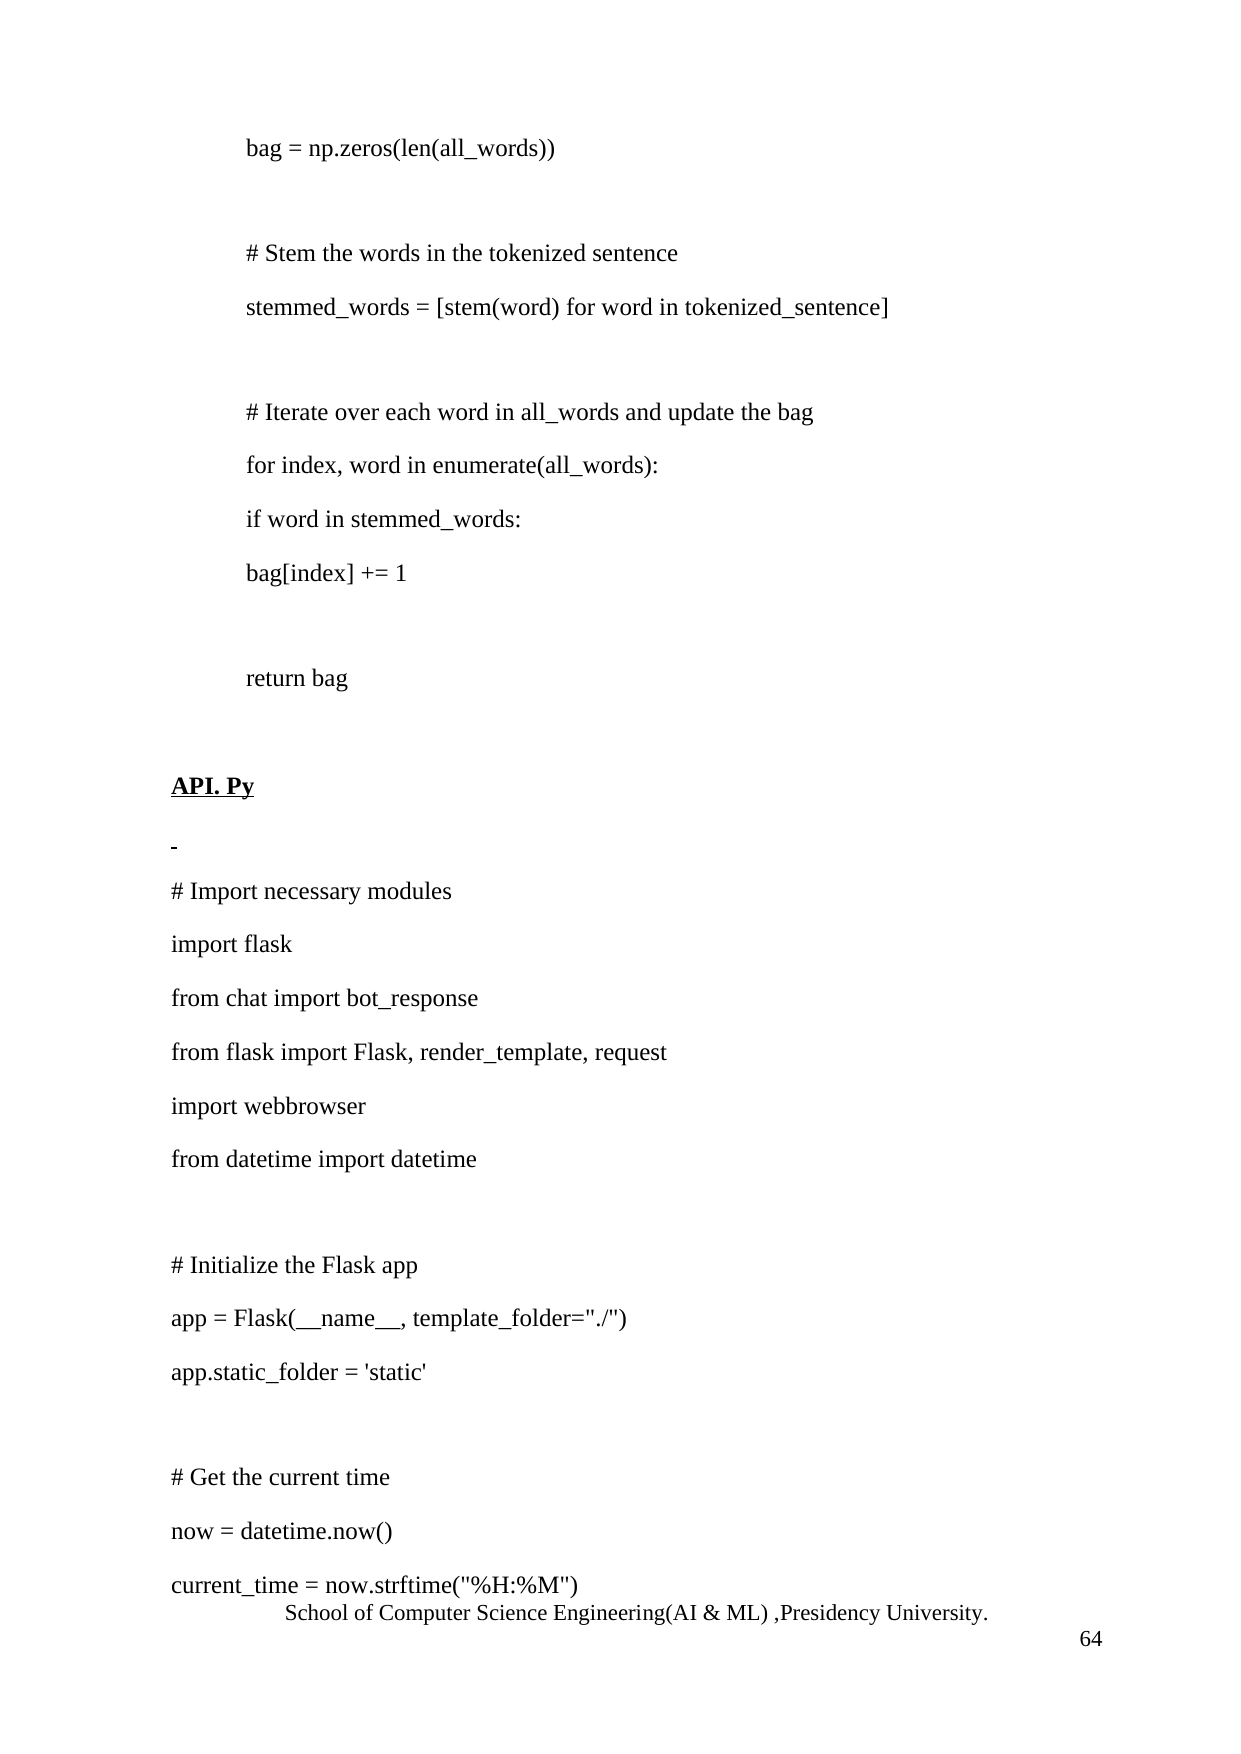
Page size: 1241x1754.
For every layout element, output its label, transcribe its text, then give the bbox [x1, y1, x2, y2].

text import webbrowser [171, 1091, 1102, 1119]
text API. Py [171, 771, 1102, 799]
text # Initialize the Flask app [171, 1250, 1102, 1278]
text current_time = now.strftime("%H:%M") [171, 1570, 1102, 1598]
text for index, word in enumerate(all_words): [171, 451, 1102, 479]
text import flask [171, 929, 1102, 958]
text # Iterate over each word in all_words and update the bag [171, 397, 1102, 426]
text stemmed_words = [stem(word) for word in tokenized_sentence] [171, 292, 1102, 321]
text from chat import bot_response [171, 983, 1102, 1012]
text # Get the current time [171, 1462, 1102, 1491]
text return bag [171, 663, 1102, 692]
text # Stem the words in the tokenized sentence [171, 238, 1102, 267]
text bag = np.zeros(len(all_words)) [171, 133, 1102, 162]
text # Import necessary modules [171, 876, 1102, 904]
text now = datetime.now() [171, 1516, 1102, 1545]
text from flask import Flask, render_template, request [171, 1037, 1102, 1066]
text bag[index] += 1 [171, 558, 1102, 587]
text app.static_folder = 'static' [171, 1357, 1102, 1386]
text from datetime import datetime [171, 1144, 1102, 1173]
text app = Flask(__name__, template_folder="./") [171, 1303, 1102, 1332]
text if word in stemmed_words: [171, 504, 1102, 533]
